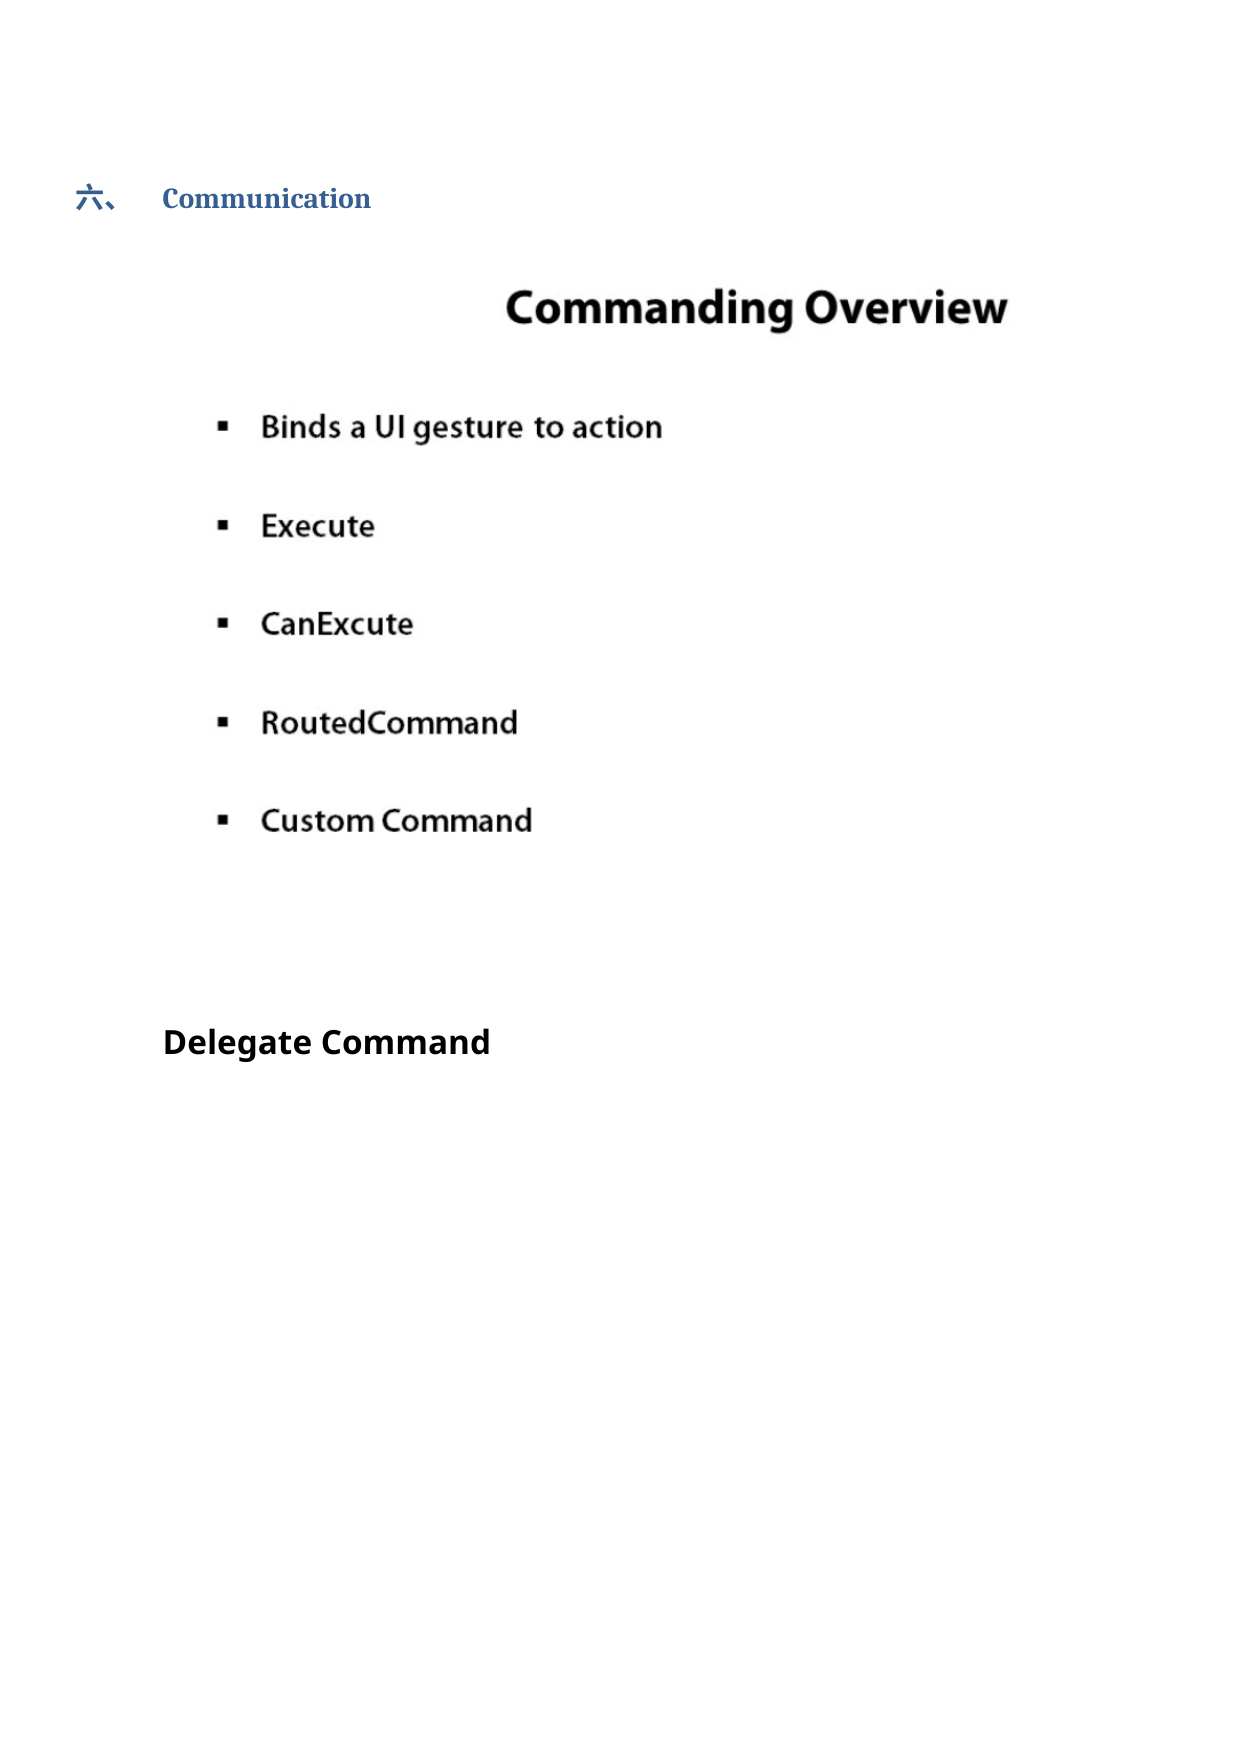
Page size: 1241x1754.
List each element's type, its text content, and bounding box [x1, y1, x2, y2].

subtitle Delegate Command [75, 1009, 1165, 1074]
subtitle Communication [75, 163, 1165, 228]
picture [170, 267, 1071, 857]
